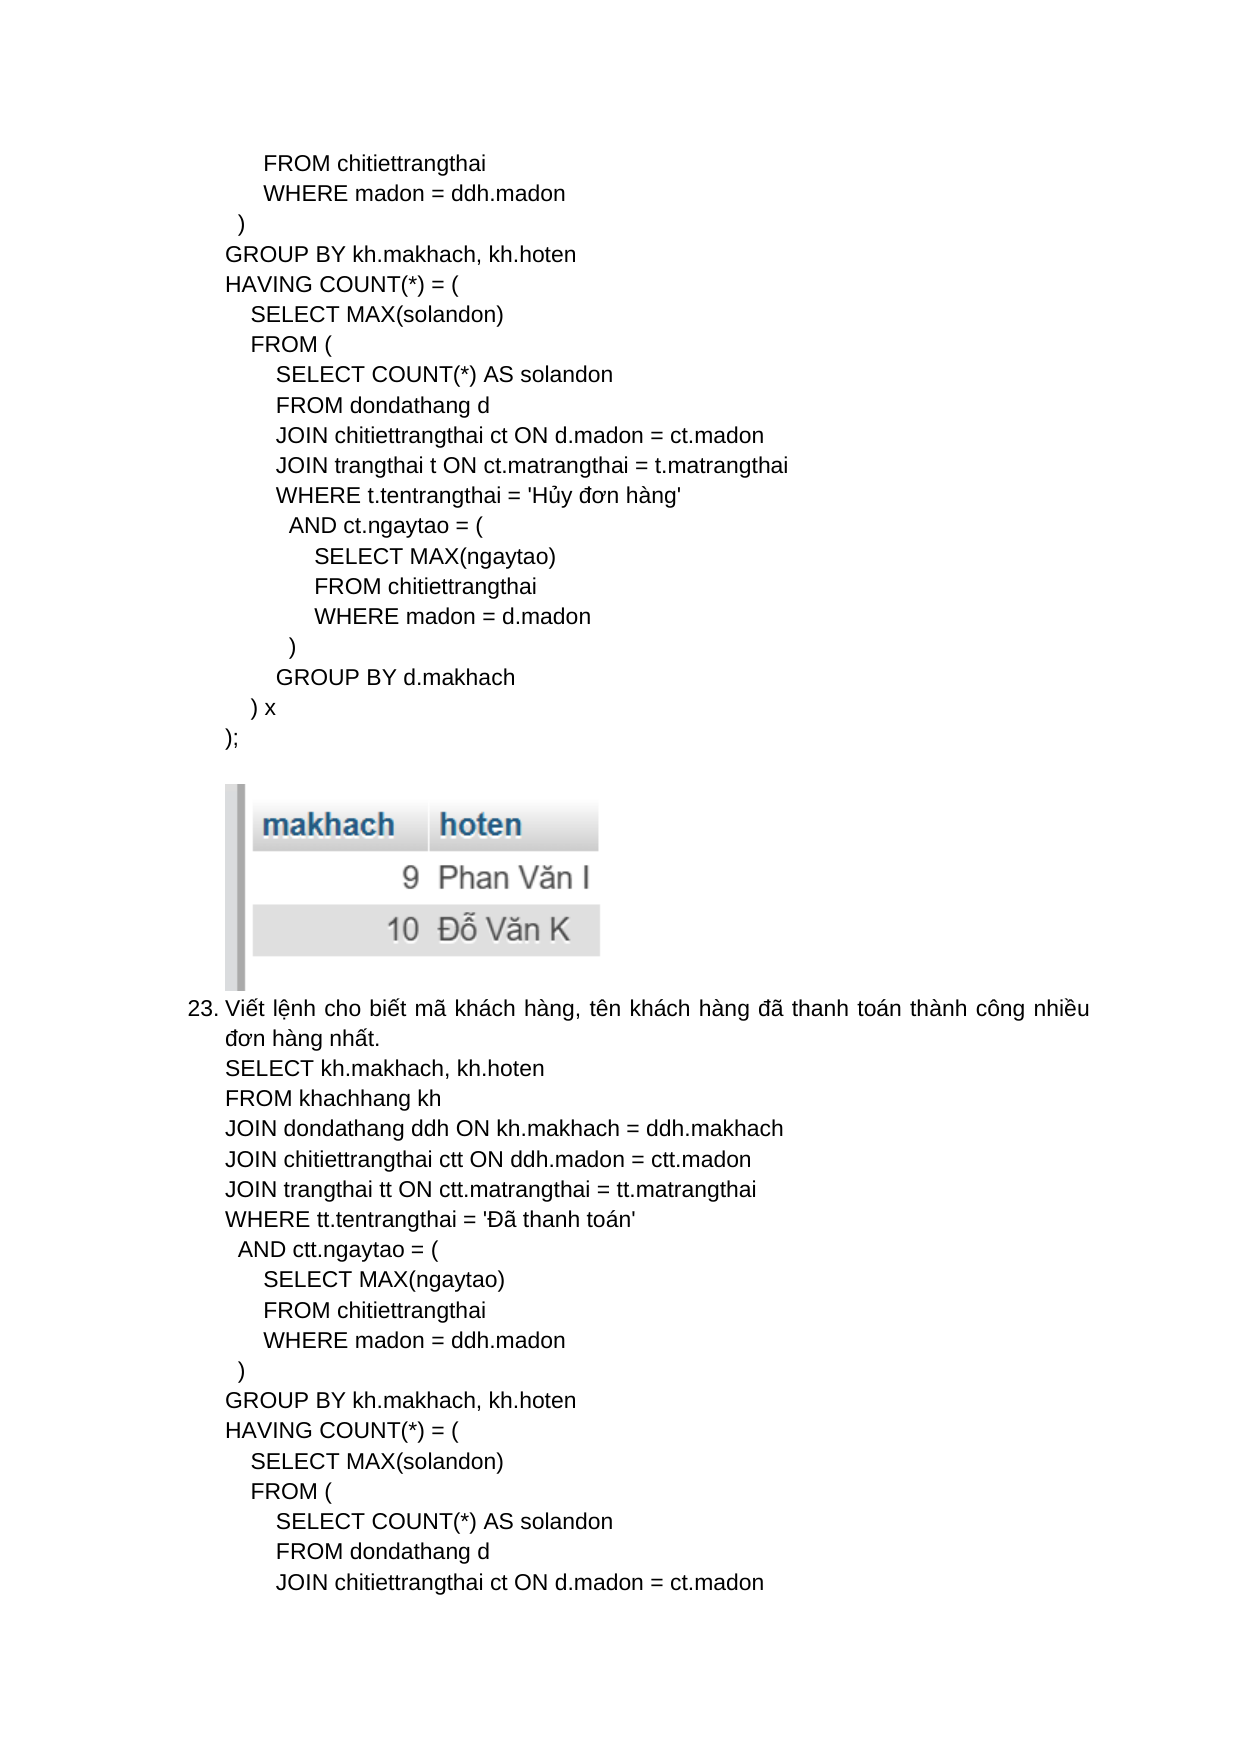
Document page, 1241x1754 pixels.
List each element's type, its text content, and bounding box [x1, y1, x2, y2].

text GROUP BY kh.makhach, kh.hoten [225, 1387, 1090, 1413]
text JOIN dondathang ddh ON kh.makhach = ddh.makhach [225, 1115, 1090, 1142]
text FROM khachhang kh [225, 1085, 1090, 1111]
text HAVING COUNT(*) = ( [225, 1417, 1090, 1444]
text WHERE t.tentrangthai = 'Hủy đơn hàng' [225, 482, 1090, 509]
text FROM chitiettrangthai [225, 150, 1090, 176]
text FROM chitiettrangthai [225, 573, 1090, 599]
text JOIN chitiettrangthai ct ON d.madon = ct.madon [225, 422, 1090, 448]
text JOIN trangthai t ON ct.matrangthai = t.matrangthai [225, 452, 1090, 478]
text ) [225, 210, 1090, 237]
text FROM dondathang d [225, 1538, 1090, 1564]
text FROM ( [225, 331, 1090, 358]
text WHERE tt.tentrangthai = 'Đã thanh toán' [225, 1206, 1090, 1232]
text ) [225, 1357, 1090, 1383]
text ) x [225, 694, 1090, 720]
text ) [225, 633, 1090, 660]
text SELECT kh.makhach, kh.hoten [225, 1055, 1090, 1081]
text HAVING COUNT(*) = ( [225, 271, 1090, 297]
list Viết lệnh cho biết mã khách hàng, tên khách hàng đã thanh toán thành công nhiều đơn hàng nhất. [187, 994, 1090, 1051]
text SELECT COUNT(*) AS solandon [225, 361, 1090, 388]
text JOIN chitiettrangthai ctt ON ddh.madon = ctt.madon [225, 1146, 1090, 1172]
text GROUP BY d.makhach [225, 663, 1090, 690]
text WHERE madon = d.madon [225, 603, 1090, 629]
text SELECT COUNT(*) AS solandon [225, 1508, 1090, 1534]
text FROM dondathang d [225, 392, 1090, 418]
text FROM ( [225, 1478, 1090, 1504]
text SELECT MAX(solandon) [225, 1448, 1090, 1474]
text WHERE madon = ddh.madon [225, 180, 1090, 207]
picture [225, 784, 655, 991]
text FROM chitiettrangthai [225, 1297, 1090, 1323]
text WHERE madon = ddh.madon [225, 1327, 1090, 1353]
text JOIN trangthai tt ON ctt.matrangthai = tt.matrangthai [225, 1176, 1090, 1202]
text ); [225, 724, 1090, 750]
text SELECT MAX(ngaytao) [225, 1266, 1090, 1293]
text AND ct.ngaytao = ( [225, 512, 1090, 539]
text SELECT MAX(ngaytao) [225, 543, 1090, 569]
text GROUP BY kh.makhach, kh.hoten [225, 241, 1090, 267]
text AND ctt.ngaytao = ( [225, 1236, 1090, 1262]
text SELECT MAX(solandon) [225, 301, 1090, 327]
text JOIN chitiettrangthai ct ON d.madon = ct.madon [225, 1568, 1090, 1595]
